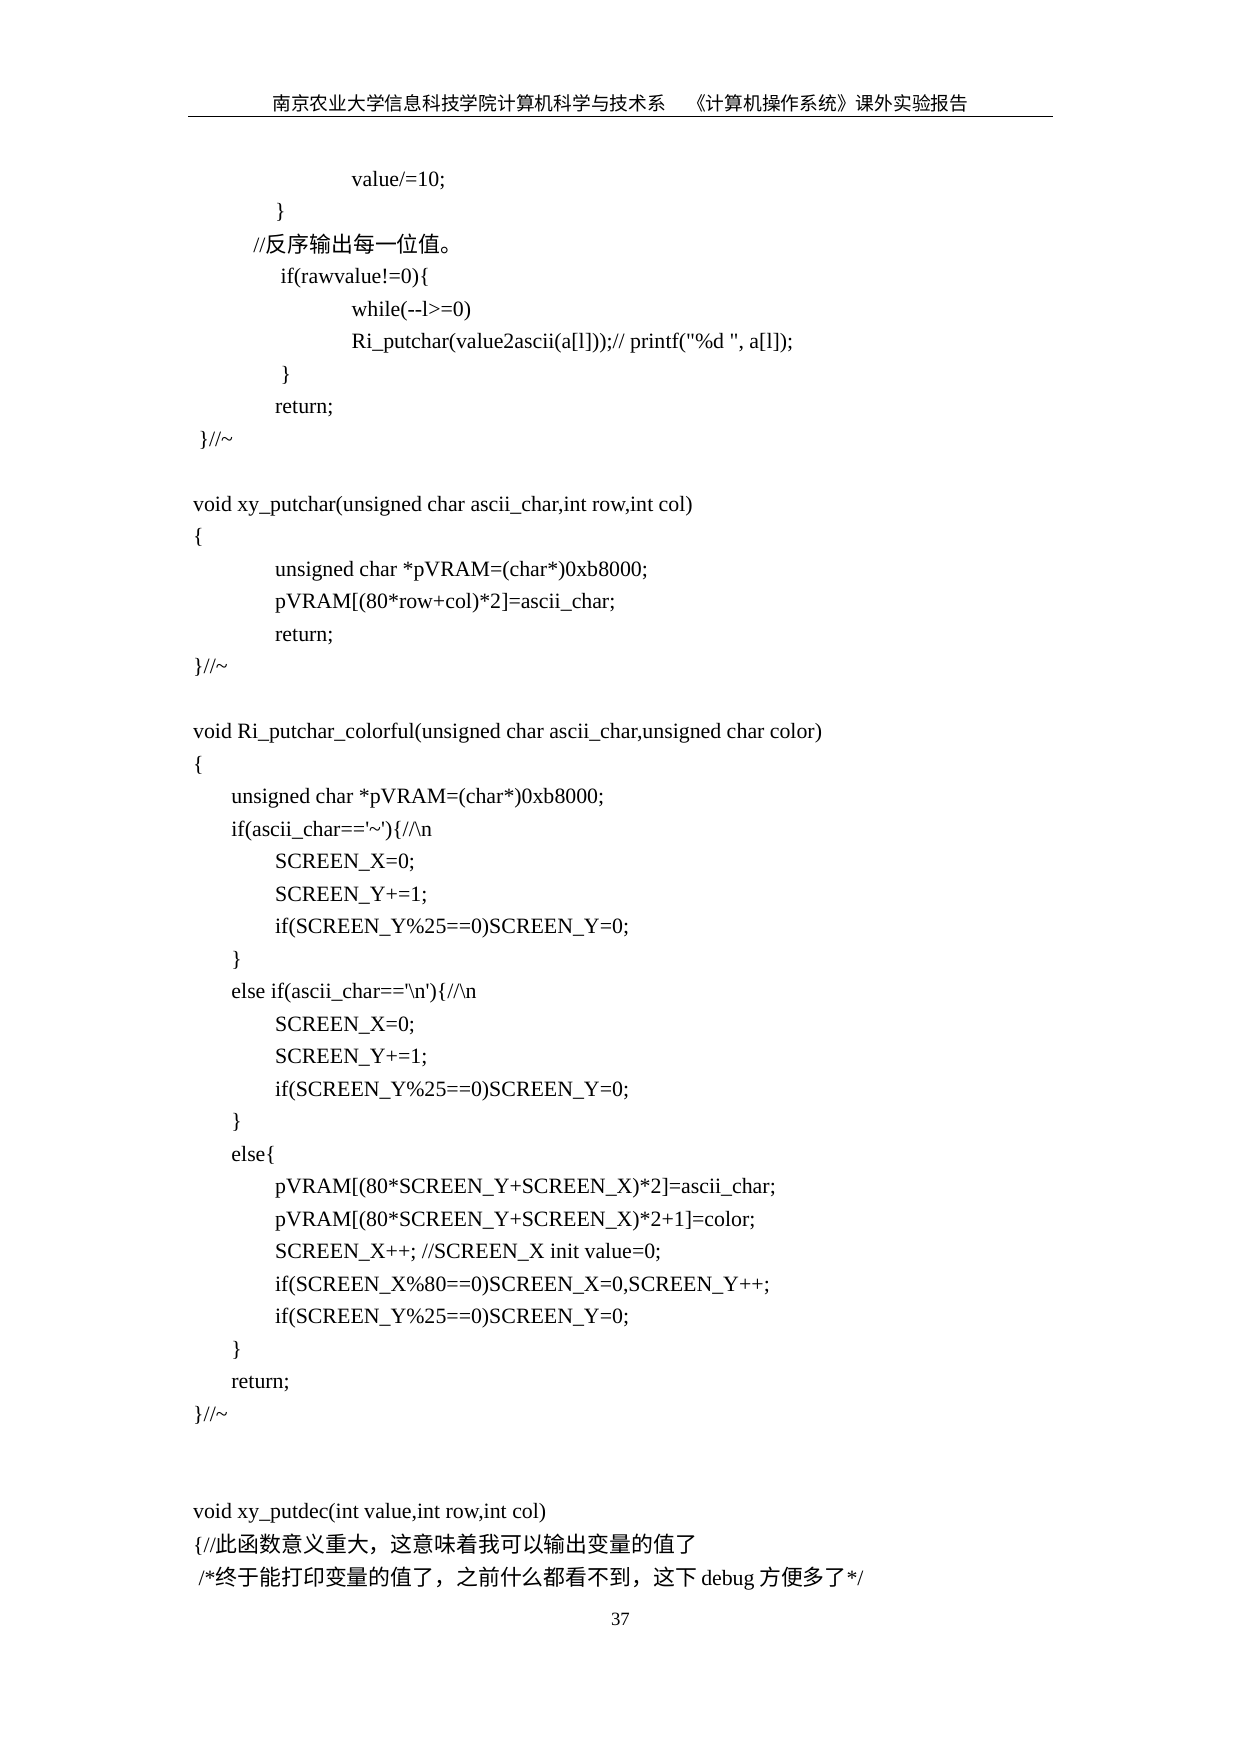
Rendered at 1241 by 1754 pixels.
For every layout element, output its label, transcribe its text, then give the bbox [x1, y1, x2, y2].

text void Ri_putchar_colorful(unsigned char ascii_char,unsigned char color) [187, 714, 1053, 747]
text return; [187, 389, 1053, 422]
text SCREEN_Y+=1; [187, 877, 1053, 909]
text return; [187, 1364, 1053, 1397]
text {//此函数意义重大，这意味着我可以输出变量的值了 [187, 1527, 1053, 1559]
text if(ascii_char=='~'){//\n [187, 812, 1053, 844]
text while(--l>=0) [187, 292, 1053, 324]
text }//~ [187, 1397, 1053, 1429]
text unsigned char *pVRAM=(char*)0xb8000; [187, 779, 1053, 812]
text } [187, 1104, 1053, 1137]
text SCREEN_Y+=1; [187, 1039, 1053, 1072]
text return; [187, 617, 1053, 649]
text if(rawvalue!=0){ [187, 259, 1053, 292]
text /*终于能打印变量的值了，之前什么都看不到，这下debug方便多了*/ [187, 1559, 1053, 1592]
text pVRAM[(80*SCREEN_Y+SCREEN_X)*2]=ascii_char; [187, 1169, 1053, 1202]
text else if(ascii_char=='\n'){//\n [187, 974, 1053, 1007]
text else{ [187, 1137, 1053, 1169]
text void xy_putchar(unsigned char ascii_char,int row,int col) [187, 487, 1053, 519]
text if(SCREEN_Y%25==0)SCREEN_Y=0; [187, 1072, 1053, 1104]
text pVRAM[(80*SCREEN_Y+SCREEN_X)*2+1]=color; [187, 1202, 1053, 1234]
text } [187, 1332, 1053, 1364]
text value/=10; [187, 162, 1053, 194]
text //反序输出每一位值。 [187, 227, 1053, 259]
text } [187, 194, 1053, 227]
text SCREEN_X++; //SCREEN_X init value=0; [187, 1234, 1053, 1267]
text Ri_putchar(value2ascii(a[l]));// printf("%d ", a[l]); [187, 324, 1053, 357]
text unsigned char *pVRAM=(char*)0xb8000; [187, 552, 1053, 584]
text } [187, 942, 1053, 974]
text if(SCREEN_Y%25==0)SCREEN_Y=0; [187, 909, 1053, 942]
text pVRAM[(80*row+col)*2]=ascii_char; [187, 584, 1053, 617]
text }//~ [187, 649, 1053, 682]
text SCREEN_X=0; [187, 1007, 1053, 1039]
text if(SCREEN_X%80==0)SCREEN_X=0,SCREEN_Y++; [187, 1267, 1053, 1299]
text } [187, 357, 1053, 389]
text { [187, 747, 1053, 779]
text if(SCREEN_Y%25==0)SCREEN_Y=0; [187, 1299, 1053, 1332]
text void xy_putdec(int value,int row,int col) [187, 1494, 1053, 1527]
text }//~ [187, 422, 1053, 454]
text { [187, 519, 1053, 552]
text SCREEN_X=0; [187, 844, 1053, 877]
